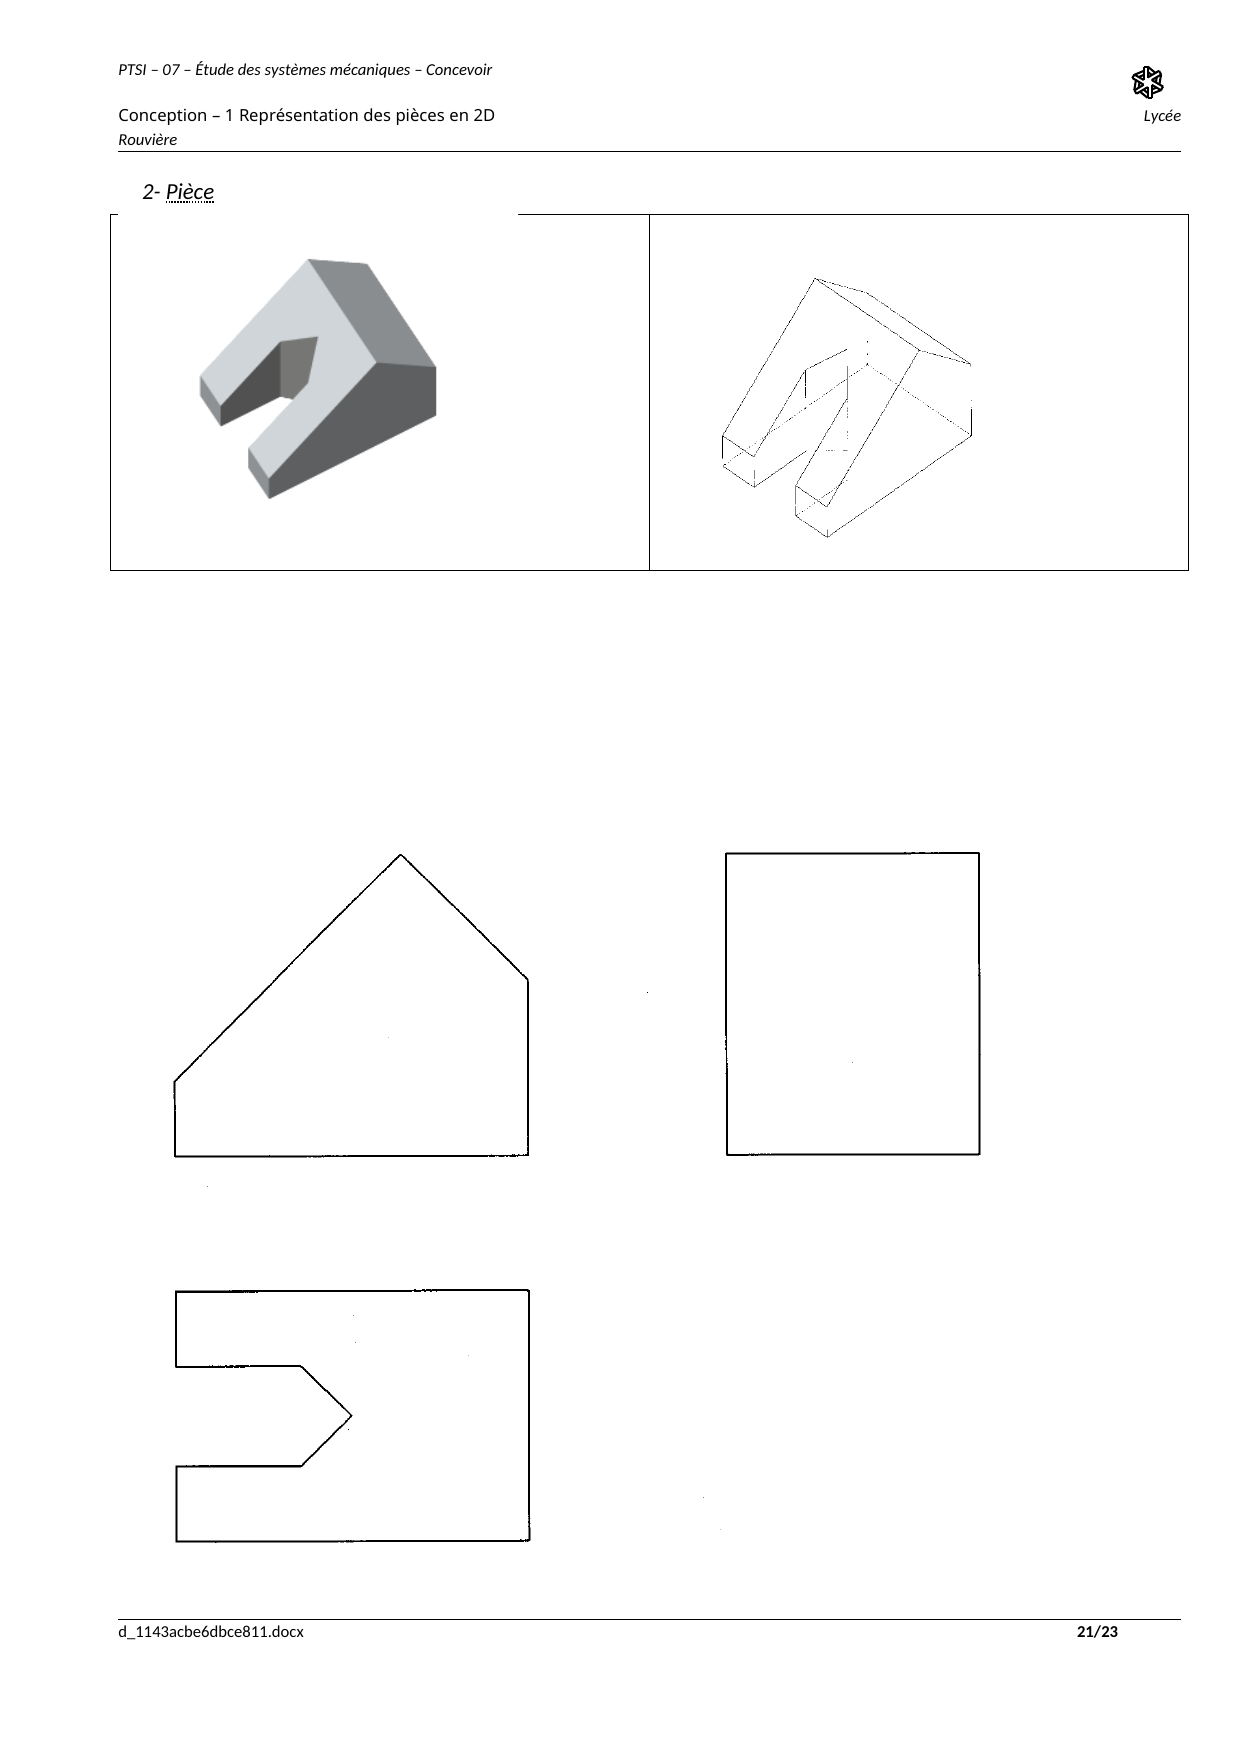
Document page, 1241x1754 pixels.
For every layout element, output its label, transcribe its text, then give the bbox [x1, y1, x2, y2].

table_header [650, 215, 1188, 570]
table_header [111, 215, 649, 570]
table_header [118, 214, 519, 515]
picture [143, 835, 987, 1592]
picture [698, 267, 975, 545]
subtitle Pièce [118, 177, 1181, 205]
